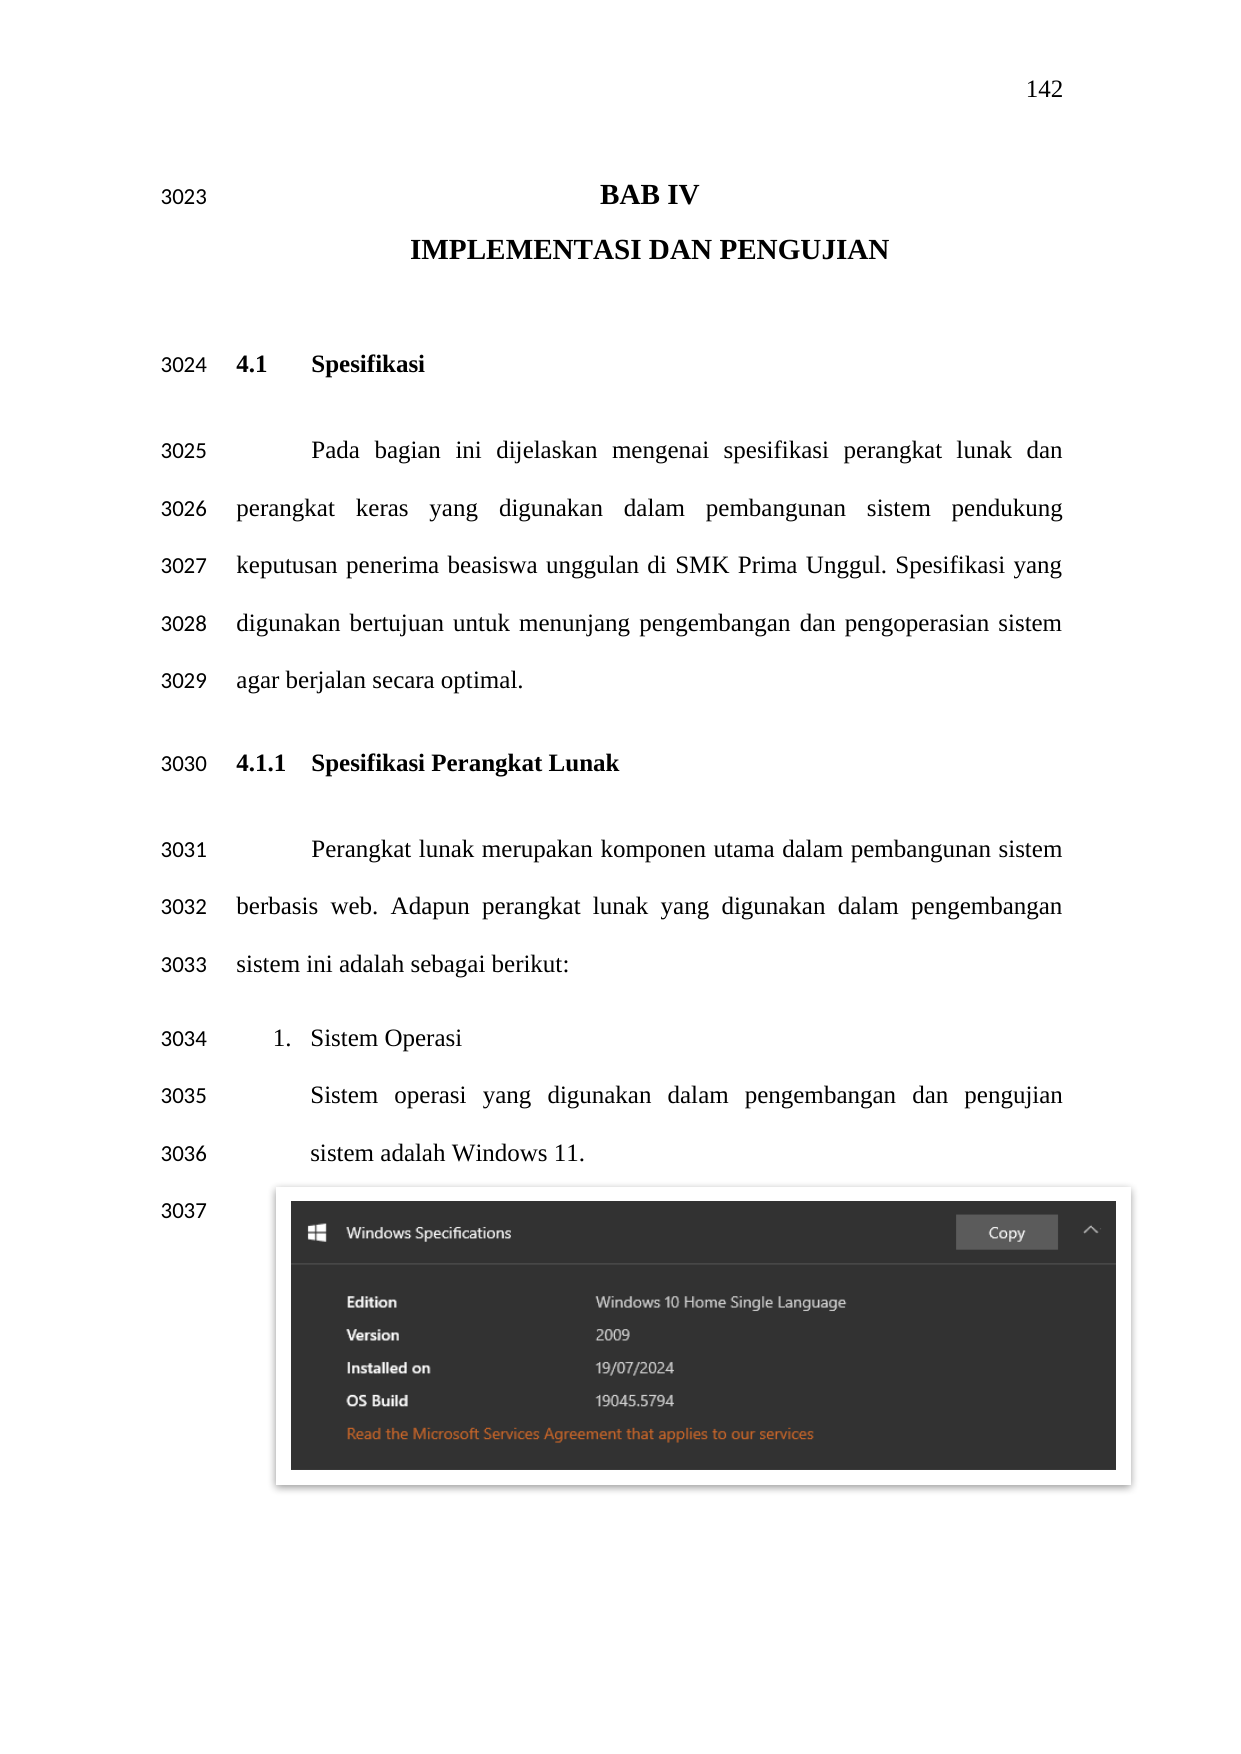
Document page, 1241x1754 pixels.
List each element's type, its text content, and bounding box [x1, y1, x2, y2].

text Pada bagian ini dijelaskan mengenai spesifikasi perangkat lunak dan perangkat keras yang digunakan dalam pembangunan sistem pendukung keputusan penerima beasiswa unggulan di SMK Prima Unggul. Spesifikasi yang digunakan bertujuan untuk menunjang pengembangan dan pengoperasian sistem agar berjalan secara optimal. [236, 435, 1063, 694]
list Sistem Operasi [273, 1023, 1063, 1052]
picture [291, 1201, 1116, 1470]
subtitle Spesifikasi Perangkat Lunak [236, 748, 1063, 776]
list Sistem operasi yang digunakan dalam pengembangan dan pengujian sistem adalah Windows 11. [310, 1081, 1063, 1167]
subtitle BAB IV [236, 177, 1063, 211]
subtitle Spesifikasi [236, 349, 1063, 378]
text Perangkat lunak merupakan komponen utama dalam pembangunan sistem berbasis web. Adapun perangkat lunak yang digunakan dalam pengembangan sistem ini adalah sebagai berikut: [236, 834, 1063, 978]
